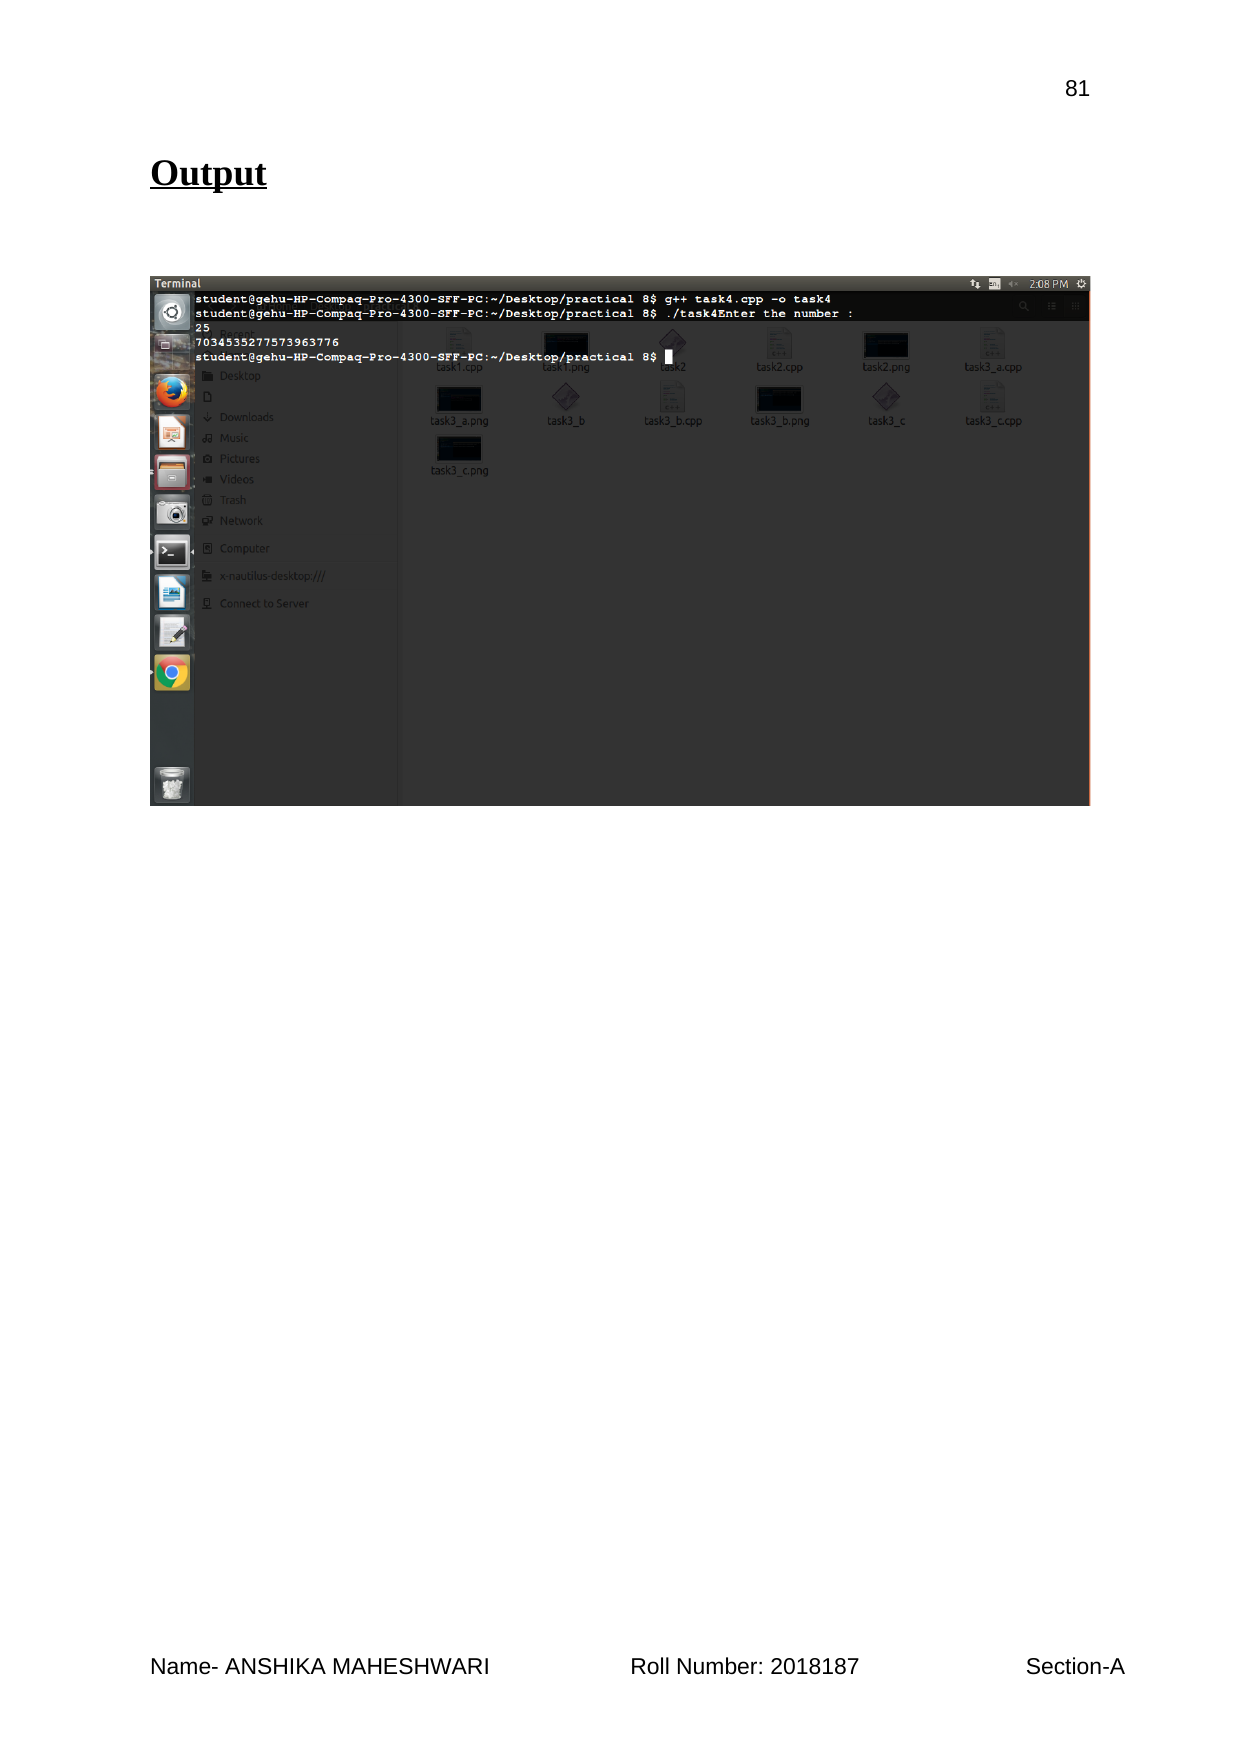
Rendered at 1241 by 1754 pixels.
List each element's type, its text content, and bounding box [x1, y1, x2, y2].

text Output [150, 150, 1090, 193]
picture [150, 276, 1091, 806]
